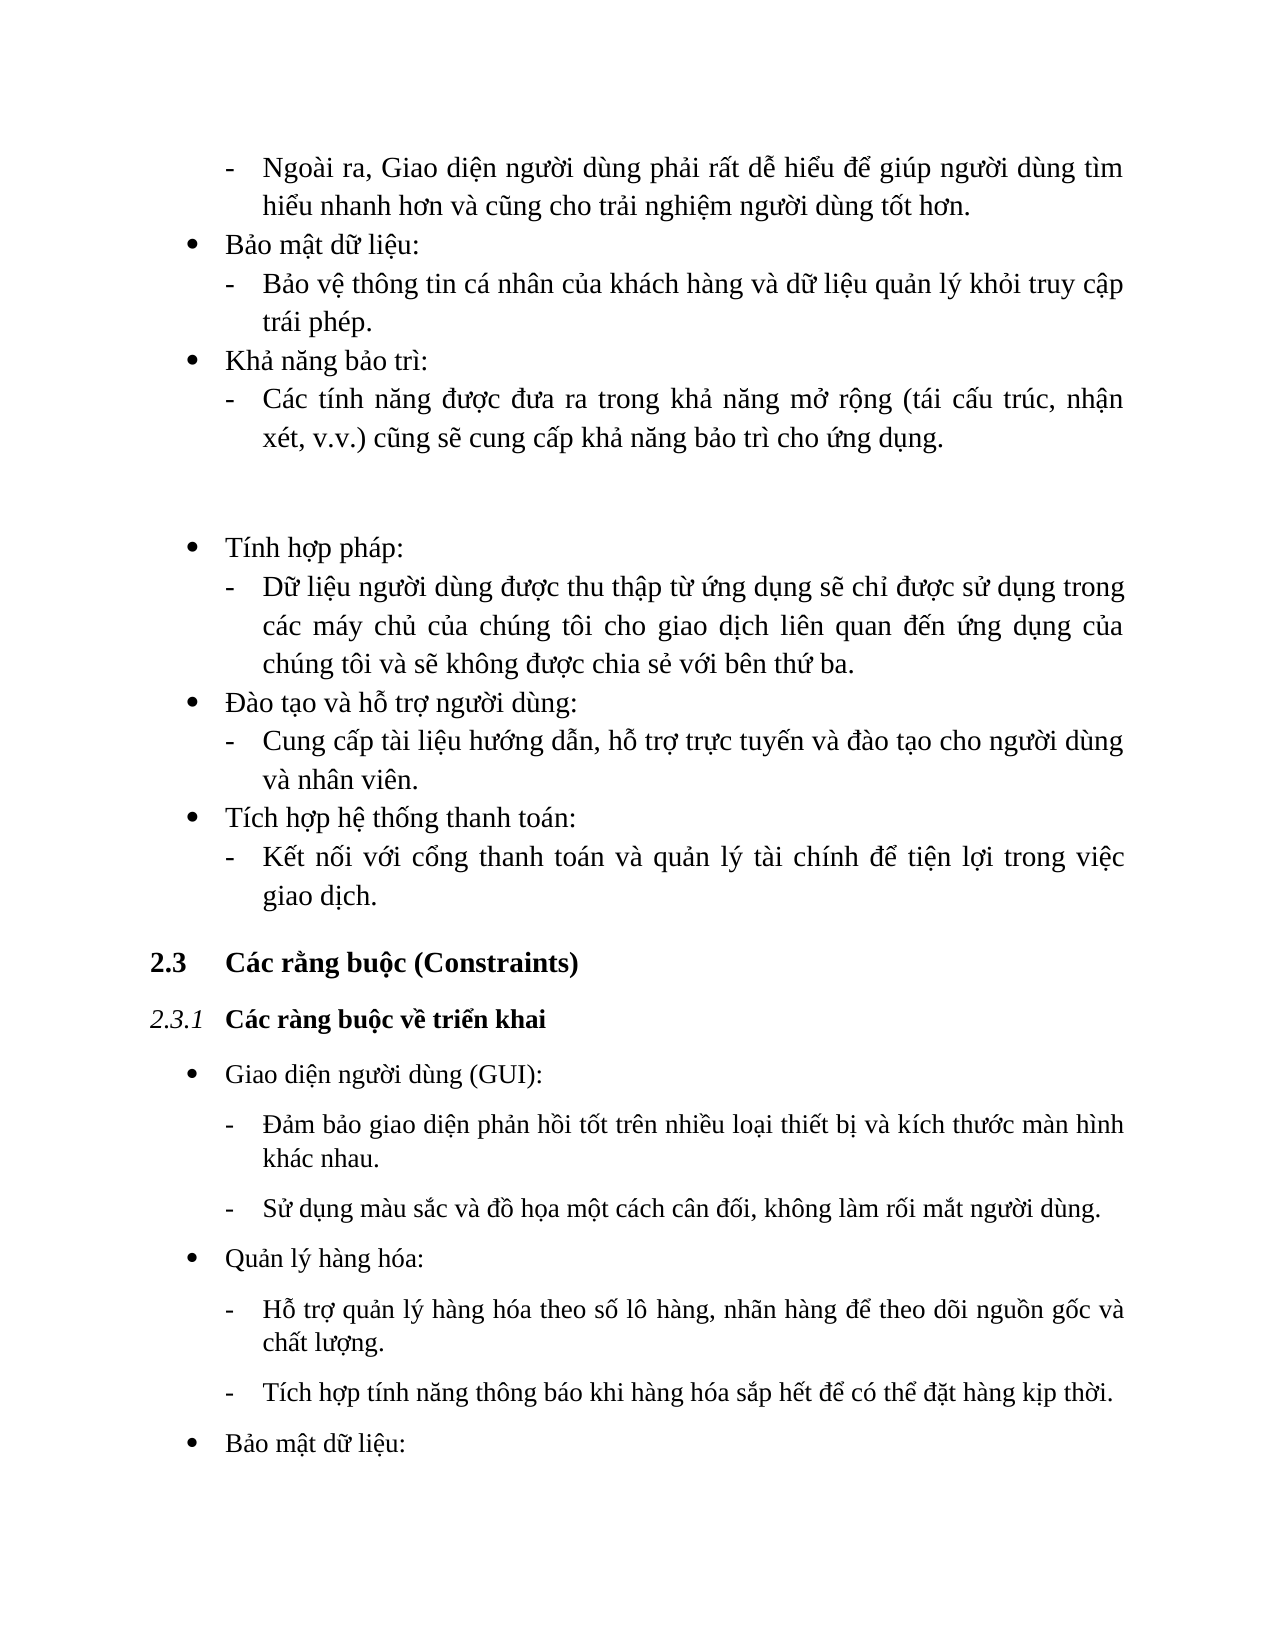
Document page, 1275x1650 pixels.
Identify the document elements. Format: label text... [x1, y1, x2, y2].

list Dữ liệu người dùng được thu thập từ ứng dụng sẽ chỉ được sử dụng trong các máy chủ của chúng tôi cho giao dịch liên quan đến ứng dụng của chúng tôi và sẽ không được chia sẻ với bên thứ ba. [225, 569, 1125, 680]
list Bảo vệ thông tin cá nhân của khách hàng và dữ liệu quản lý khỏi truy cập trái phép. [225, 266, 1125, 338]
list Tích hợp tính năng thông báo khi hàng hóa sắp hết để có thể đặt hàng kịp thời. [225, 1377, 1125, 1408]
list Bảo mật dữ liệu: [187, 1427, 1125, 1458]
list Hỗ trợ quản lý hàng hóa theo số lô hàng, nhãn hàng để theo dõi nguồn gốc và chất lượng. [225, 1293, 1125, 1357]
list Cung cấp tài liệu hướng dẫn, hỗ trợ trực tuyến và đào tạo cho người dùng và nhân viên. [225, 723, 1125, 795]
list Tích hợp hệ thống thanh toán: [187, 800, 1125, 834]
list Đảm bảo giao diện phản hồi tốt trên nhiều loại thiết bị và kích thước màn hình khác nhau. [225, 1108, 1125, 1173]
list Giao diện người dùng (GUI): [187, 1058, 1125, 1089]
list Tính hợp pháp: [187, 530, 1125, 564]
list Đào tạo và hỗ trợ người dùng: [187, 685, 1125, 718]
list Ngoài ra, Giao diện người dùng phải rất dễ hiểu để giúp người dùng tìm hiểu nhanh hơn và cũng cho trải nghiệm người dùng tốt hơn. [225, 150, 1125, 222]
list Quản lý hàng hóa: [187, 1242, 1125, 1274]
list Sử dụng màu sắc và đồ họa một cách cân đối, không làm rối mắt người dùng. [225, 1192, 1125, 1223]
list Khả năng bảo trì: [187, 343, 1125, 376]
subtitle Các ràng buộc về triển khai [150, 1008, 1125, 1033]
subtitle Các rằng buộc (Constraints) [150, 945, 1125, 979]
list Kết nối với cổng thanh toán và quản lý tài chính để tiện lợi trong việc giao dịch. [225, 839, 1125, 911]
list Các tính năng được đưa ra trong khả năng mở rộng (tái cấu trúc, nhận xét, v.v.) cũng sẽ cung cấp khả năng bảo trì cho ứng dụng. [225, 381, 1125, 453]
list Bảo mật dữ liệu: [187, 227, 1125, 261]
